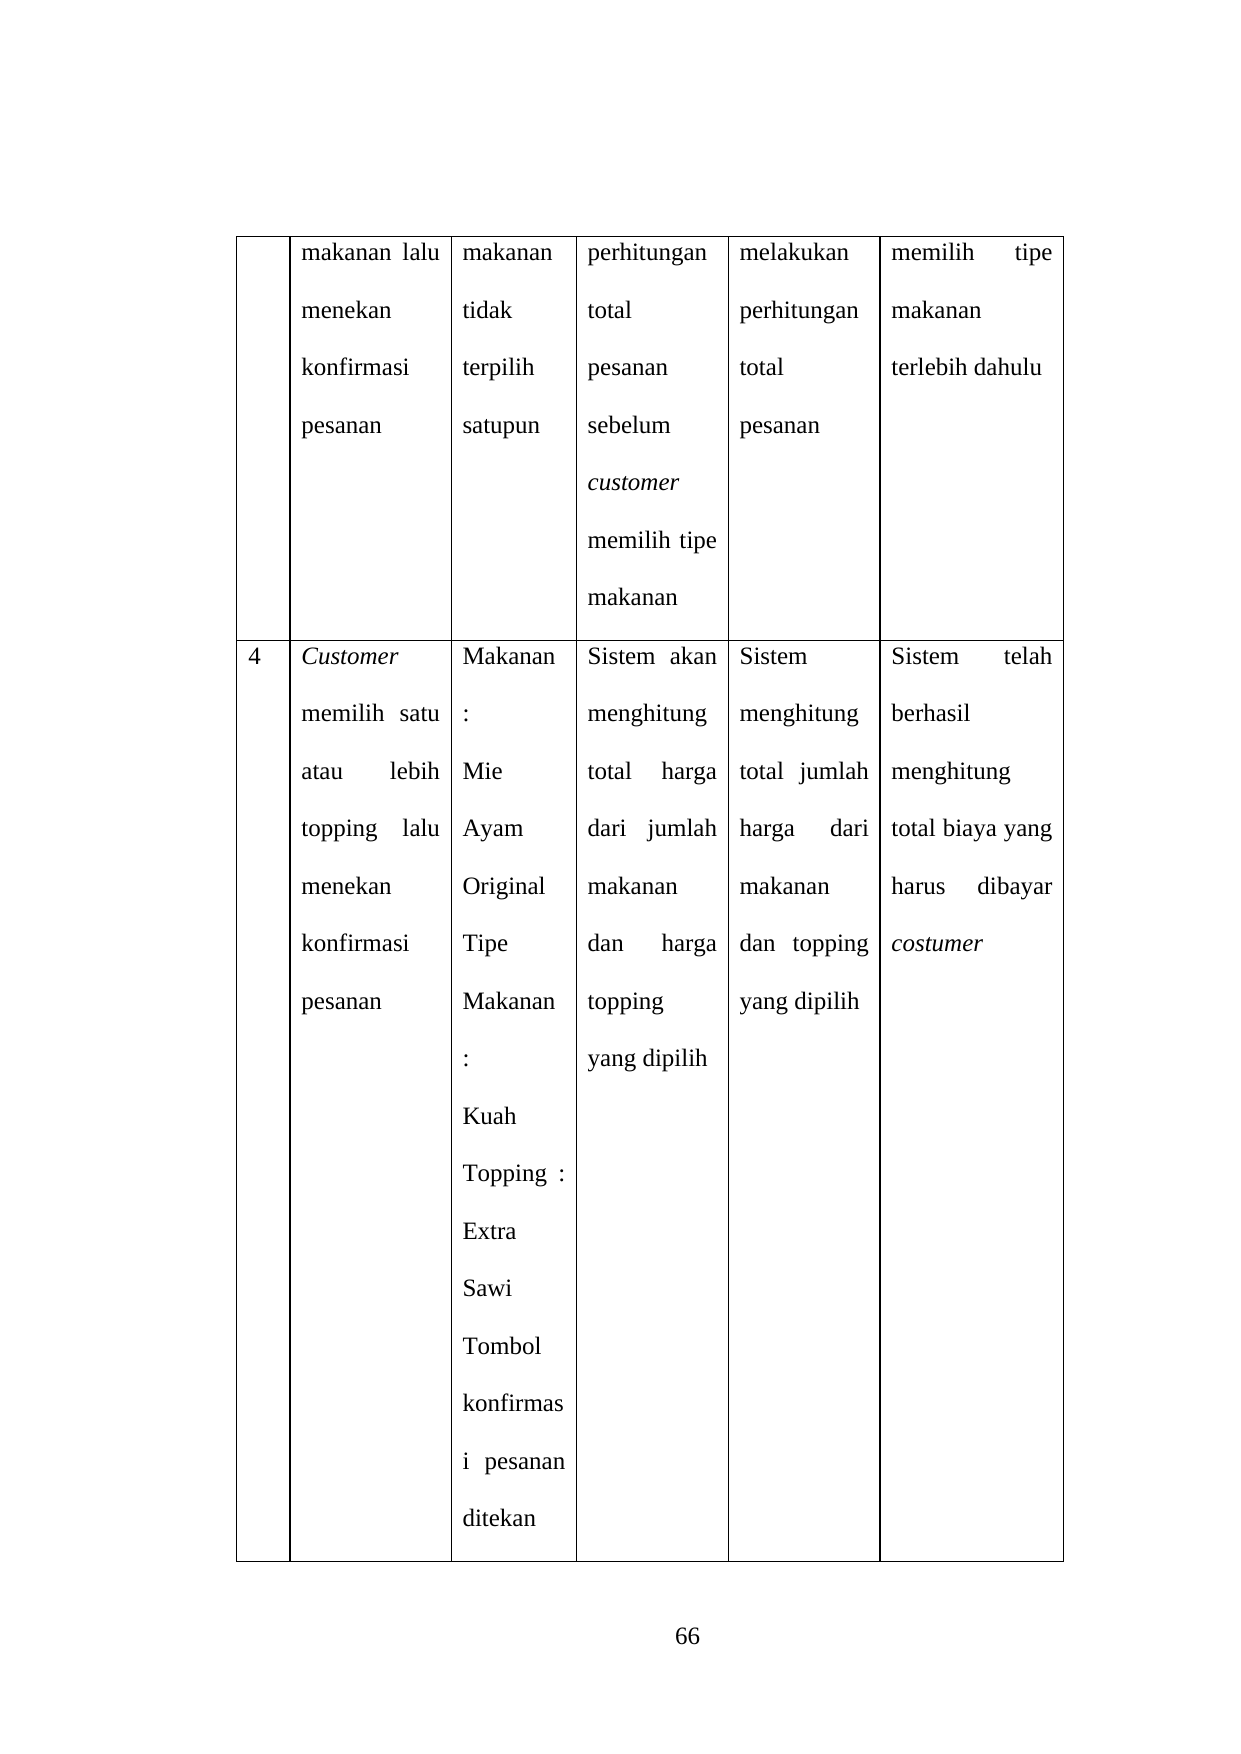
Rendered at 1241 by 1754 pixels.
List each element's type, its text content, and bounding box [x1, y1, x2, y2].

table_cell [729, 237, 879, 640]
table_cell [452, 237, 576, 640]
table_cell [881, 237, 1063, 640]
table_cell Customer memilih satu atau lebih topping lalu menekan konfirmasi pesanan [291, 641, 451, 1561]
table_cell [577, 237, 728, 640]
table_cell Sistem akan menghitung total harga dari jumlah makanan dan harga topping yang dipilih [577, 641, 728, 1561]
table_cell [291, 237, 451, 640]
table_cell 3 [237, 237, 289, 640]
table_cell Makanan : Mie Ayam Original Tipe Makanan : Kuah Topping : Extra Sawi Tombol konfirmasi pesanan ditekan [452, 641, 576, 1561]
table_cell Sistem telah berhasil menghitung total biaya yang harus dibayar costumer [881, 641, 1063, 1561]
table_cell 4 [237, 641, 289, 1561]
table_cell Sistem menghitung total jumlah harga dari makanan dan topping yang dipilih [729, 641, 879, 1561]
